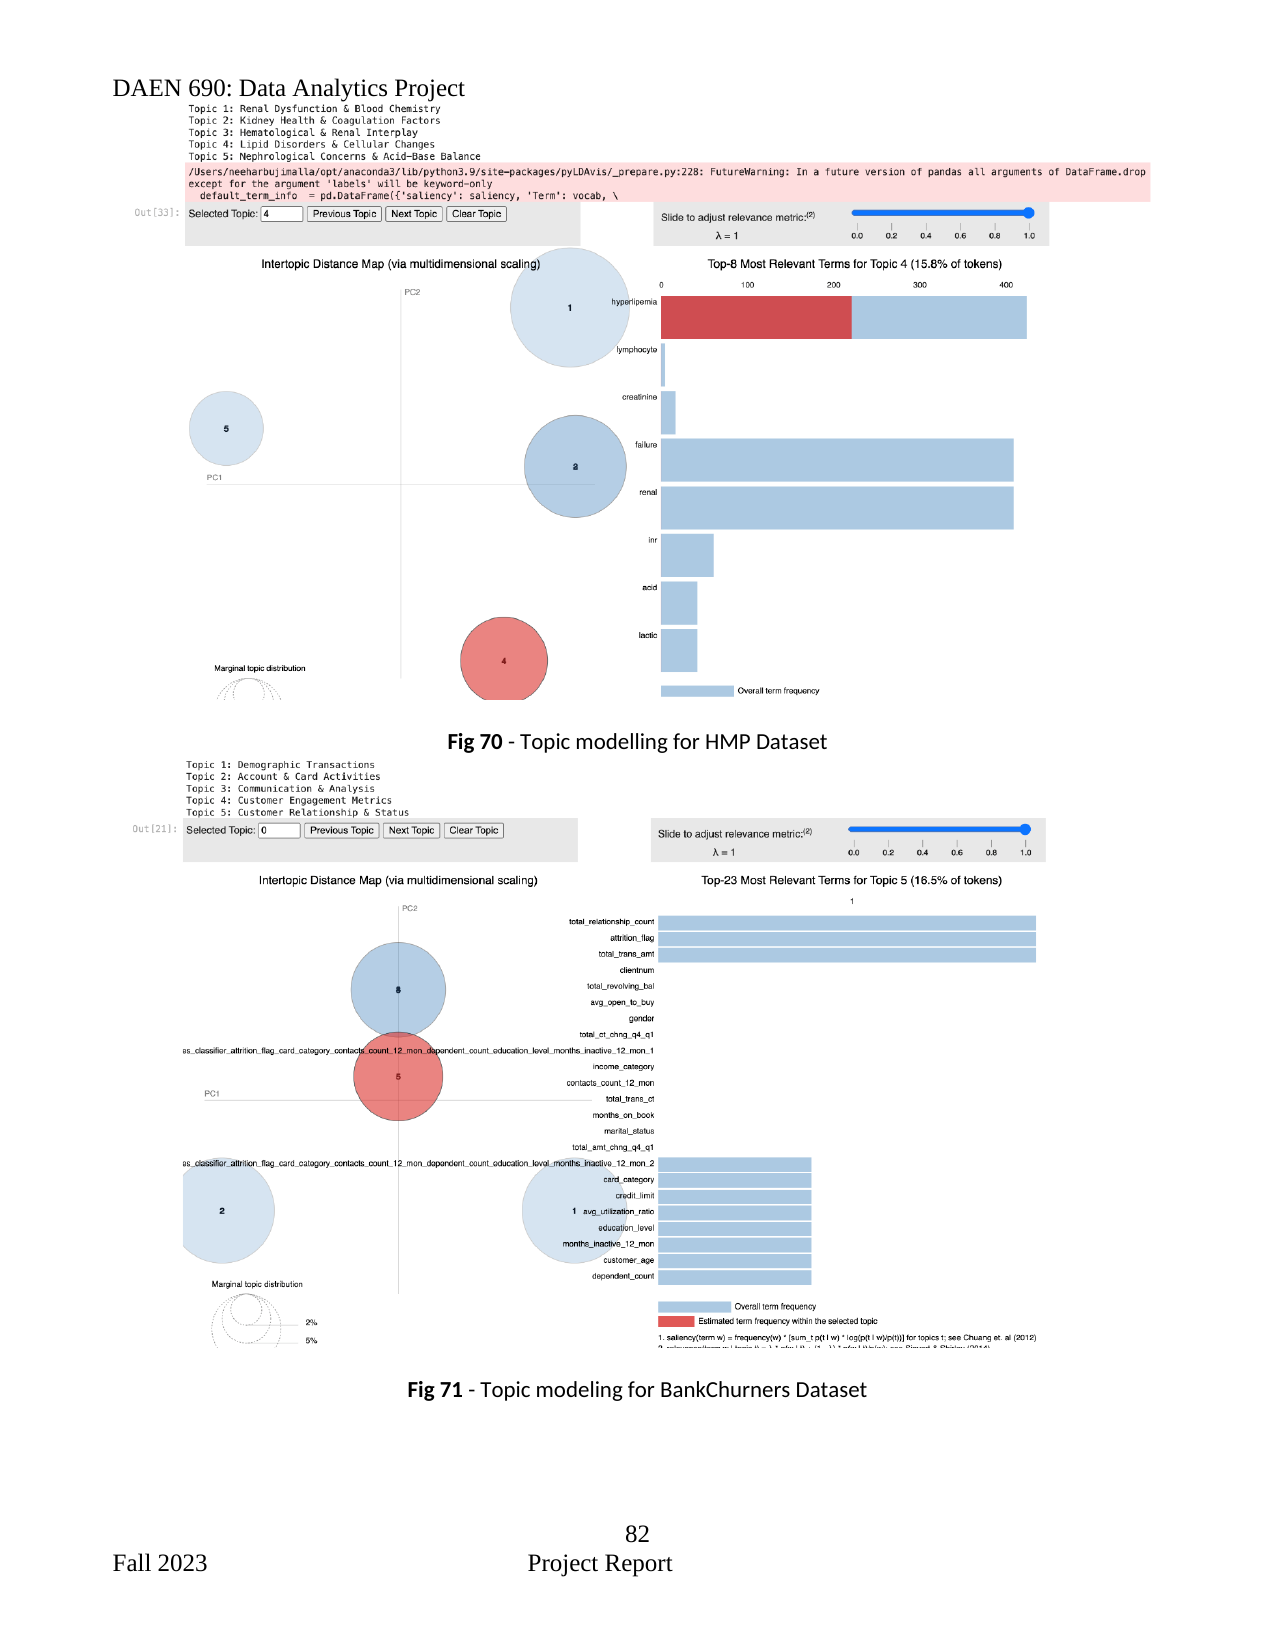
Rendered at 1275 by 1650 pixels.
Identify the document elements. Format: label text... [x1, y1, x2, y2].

picture [112, 755, 1163, 1348]
picture [112, 104, 1163, 700]
text Fig 70 - Topic modelling for HMP Dataset [112, 727, 1162, 755]
text Fig 71 - Topic modeling for BankChurners Dataset [112, 1375, 1162, 1403]
